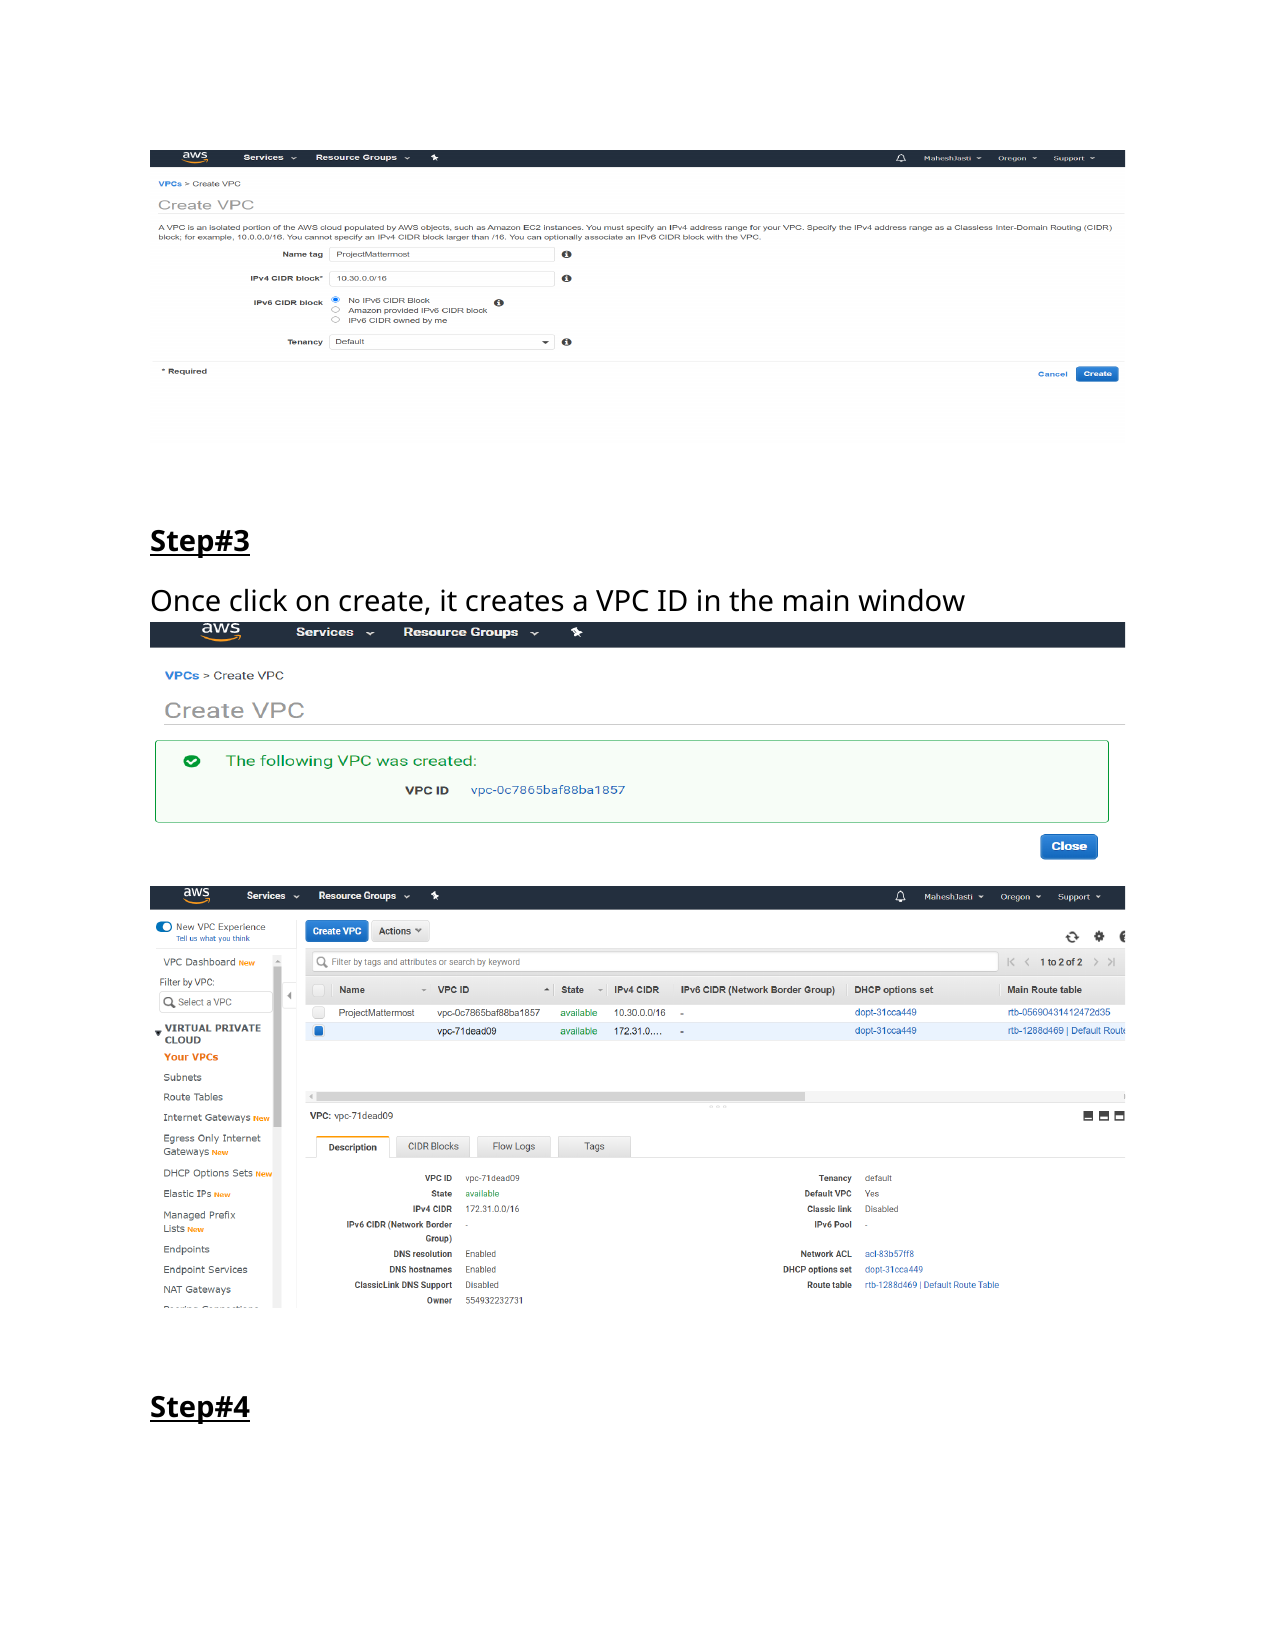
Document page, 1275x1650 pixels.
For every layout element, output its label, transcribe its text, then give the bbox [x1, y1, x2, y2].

text Once click on create, it creates a VPC ID in the main window [150, 580, 1125, 622]
picture [150, 622, 1125, 867]
picture [150, 150, 1125, 443]
text Step#4 [150, 1386, 1125, 1426]
text Step#3 [150, 521, 1125, 560]
picture [150, 886, 1125, 1308]
